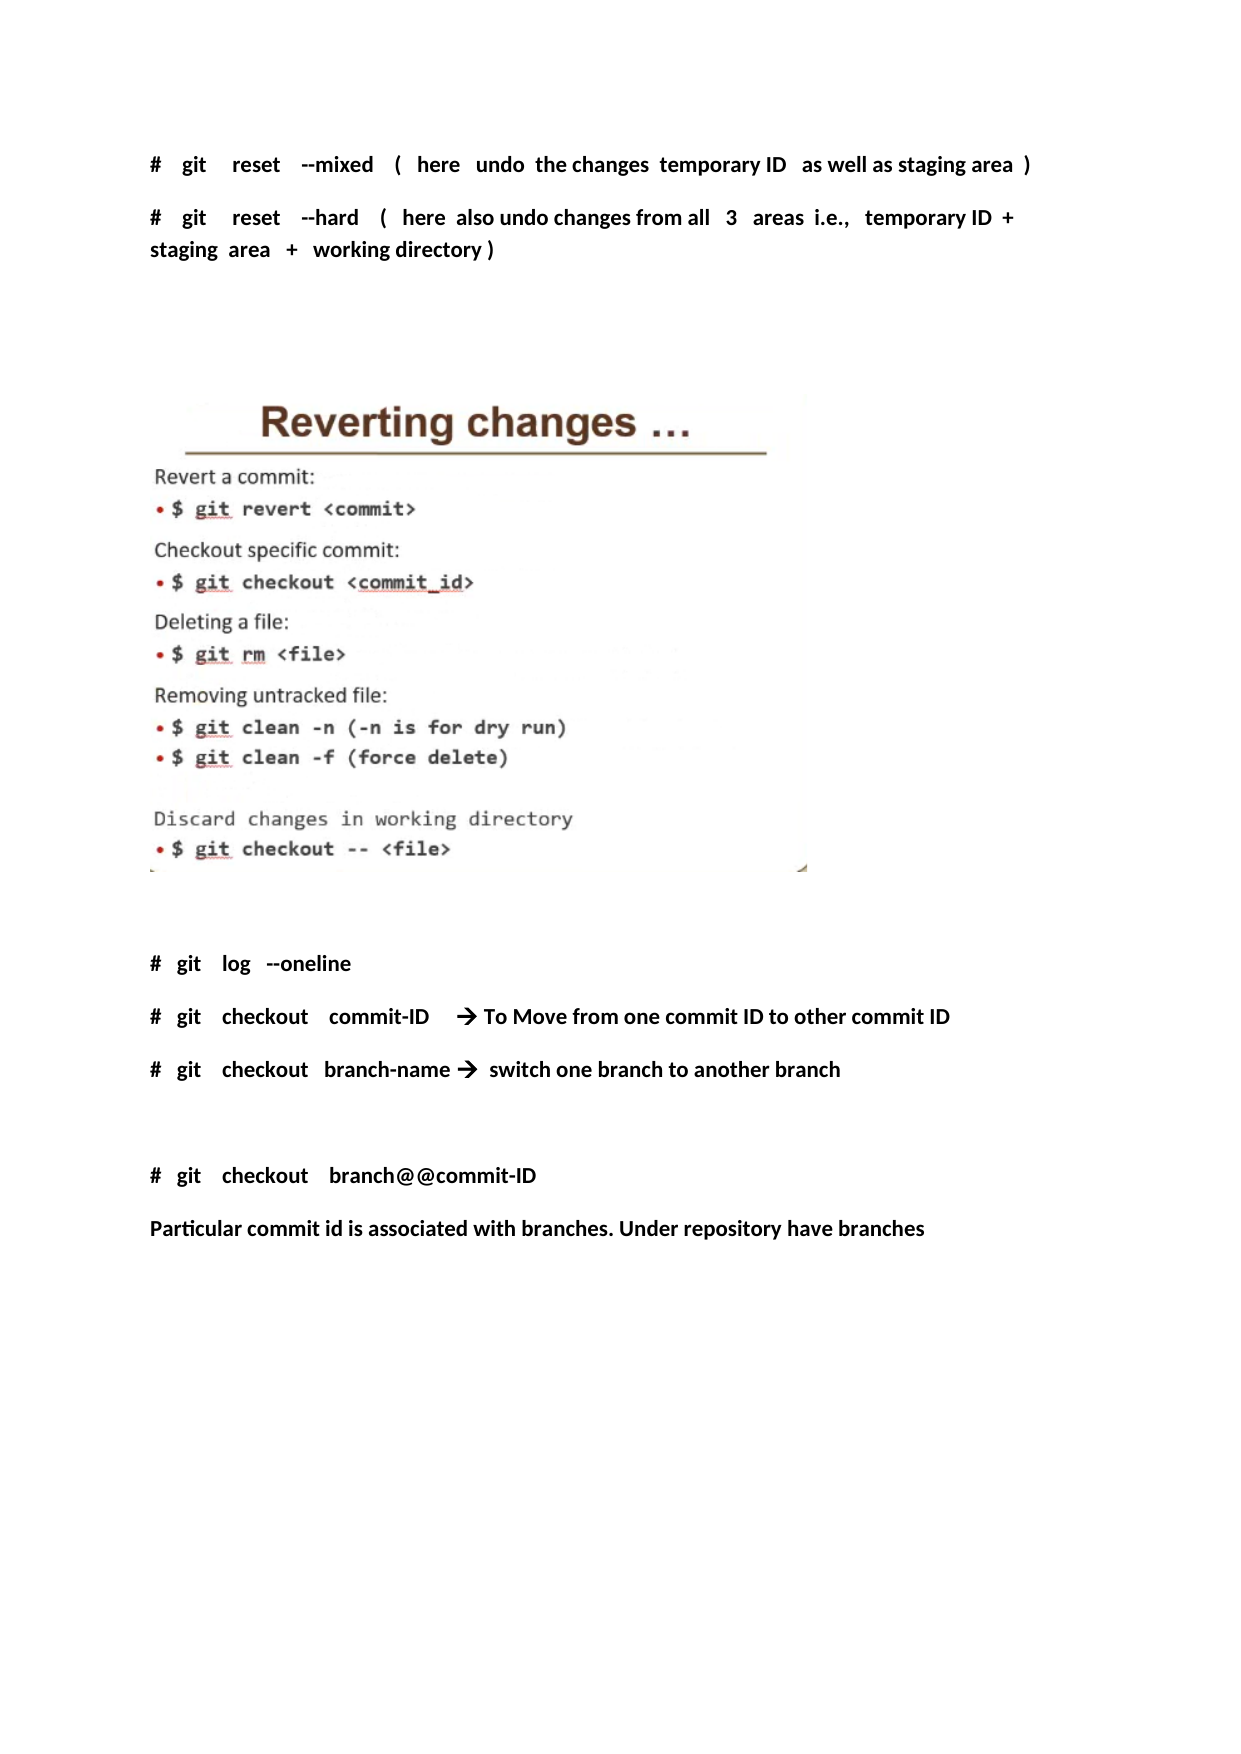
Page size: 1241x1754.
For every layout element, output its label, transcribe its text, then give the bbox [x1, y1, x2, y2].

text # git checkout branch-name switch one branch to another branch [150, 1055, 1090, 1083]
text # git reset --hard ( here also undo changes from all 3 areas i.e., temporary ID + staging area + working directory ) [150, 203, 1090, 263]
text Particular commit id is associated with branches. Under repository have branches [150, 1214, 1090, 1242]
text # git reset --mixed ( here undo the changes temporary ID as well as staging area ) [150, 150, 1090, 178]
text # git log --oneline [150, 949, 1090, 977]
text # git checkout branch@@commit-ID [150, 1161, 1090, 1189]
text # git checkout commit-ID To Move from one commit ID to other commit ID [150, 1002, 1090, 1030]
picture [150, 394, 808, 872]
